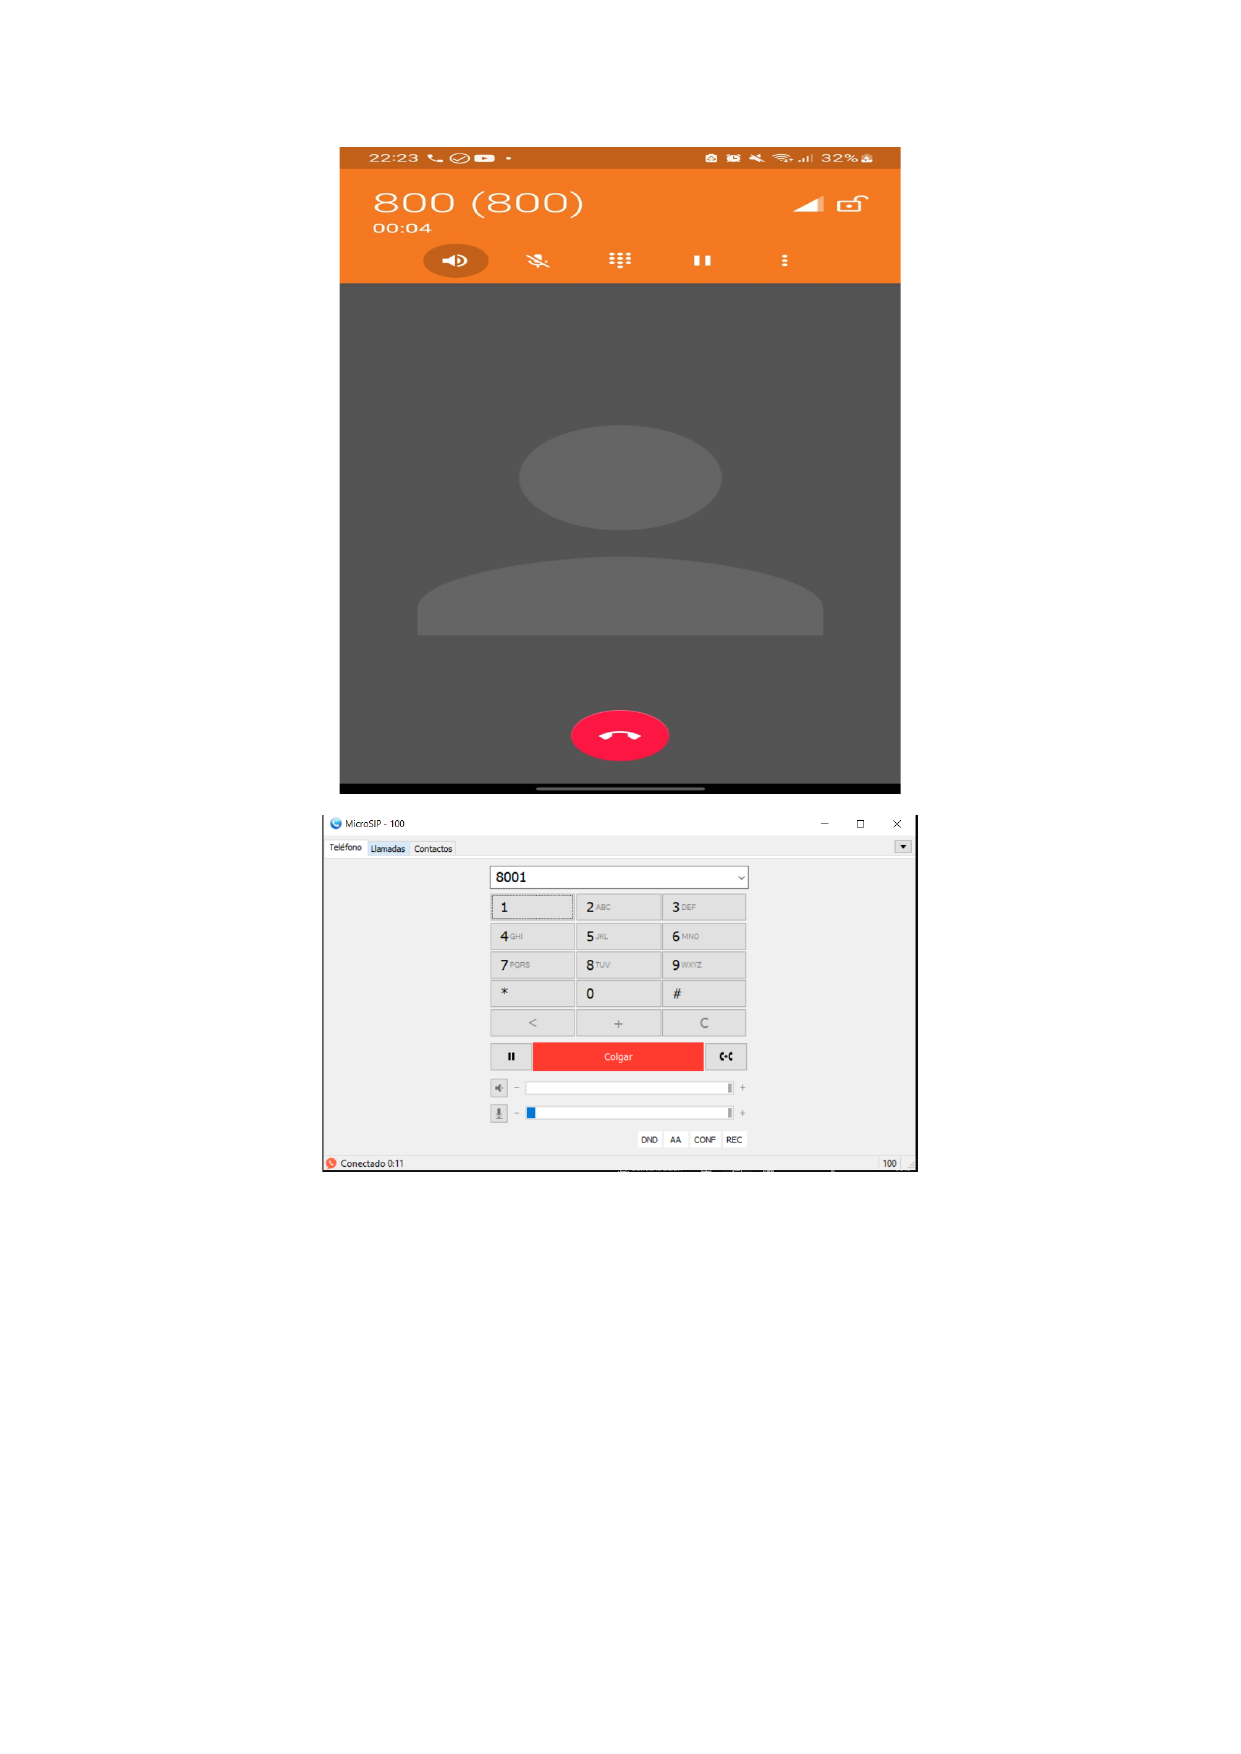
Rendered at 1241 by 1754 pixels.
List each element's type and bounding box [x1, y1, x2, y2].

picture [339, 147, 901, 794]
picture [322, 815, 918, 1172]
